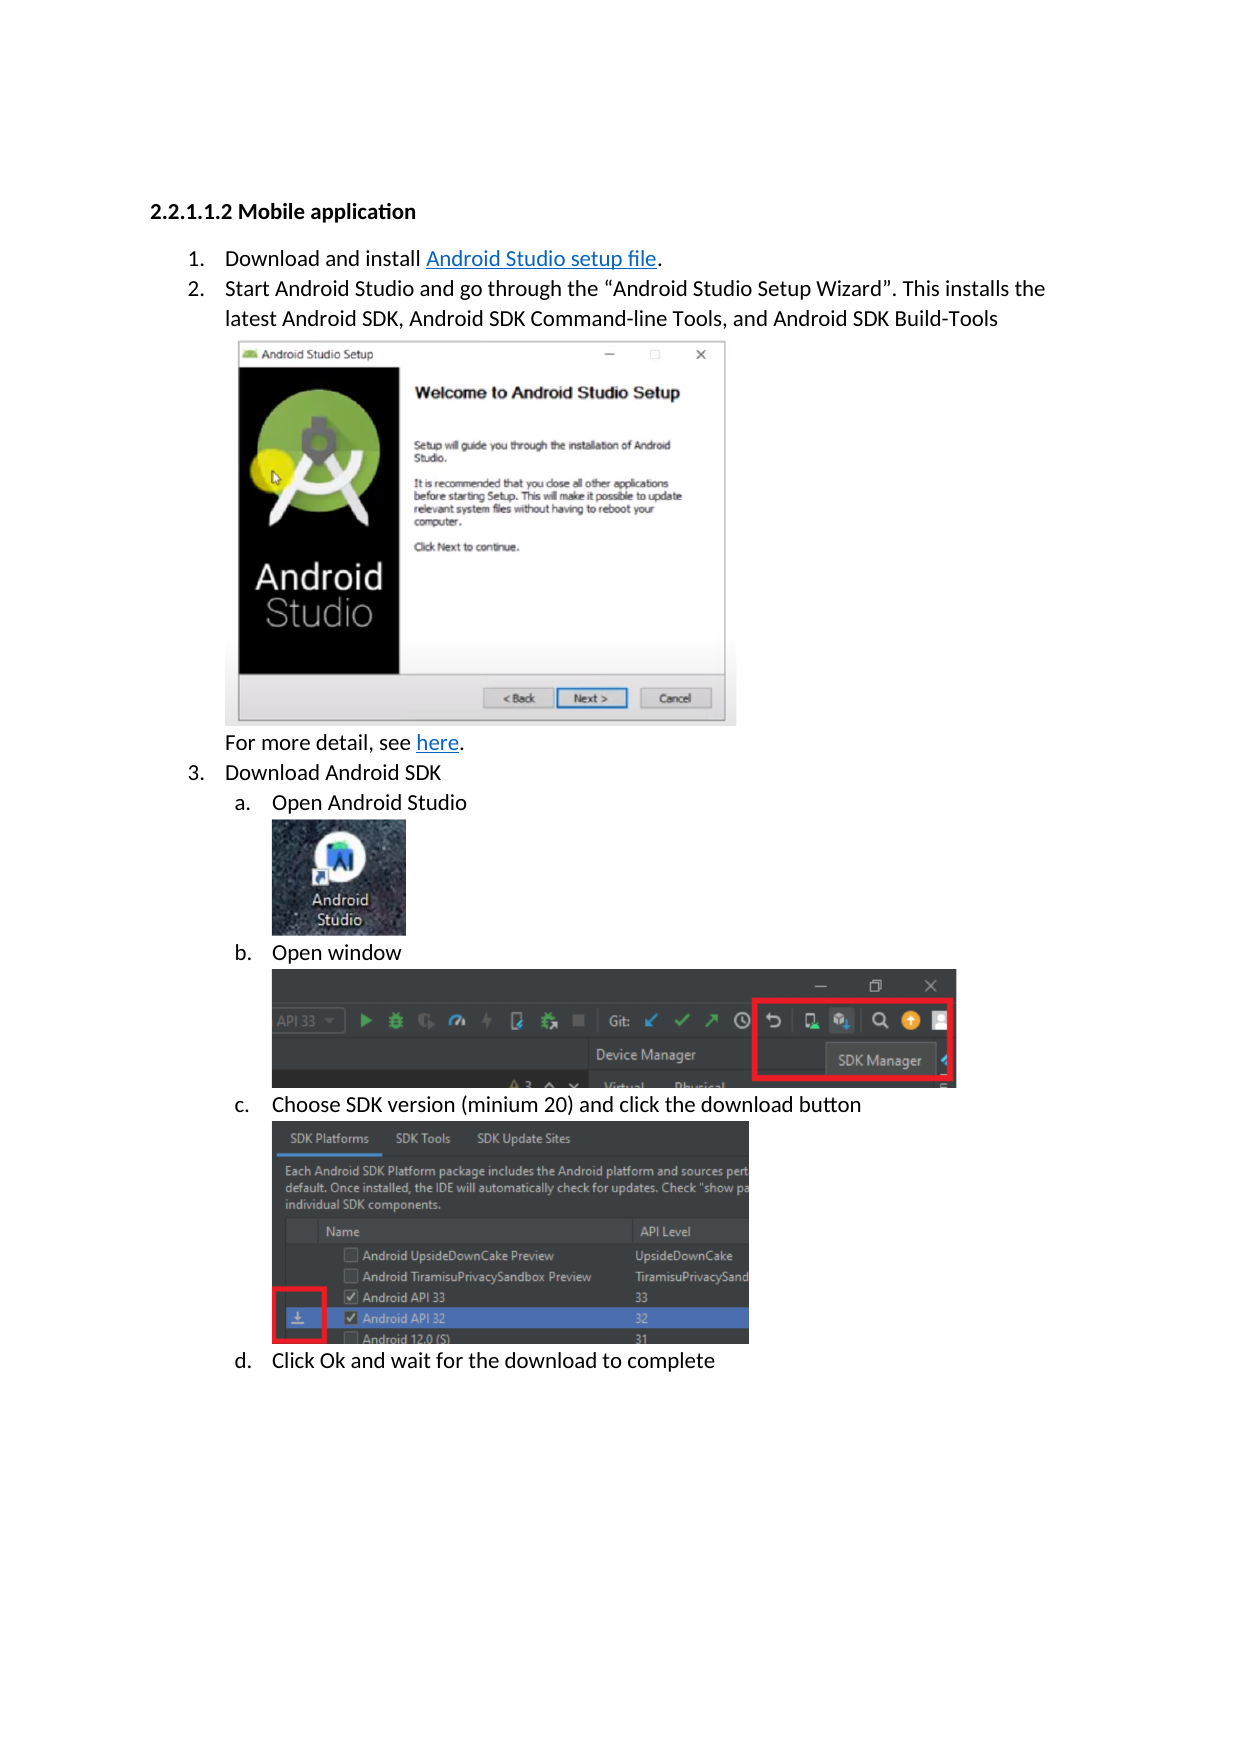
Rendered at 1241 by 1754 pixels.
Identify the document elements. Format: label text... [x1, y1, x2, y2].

list Download and install Android Studio setup file. [187, 244, 1093, 272]
list Click Ok and wait for the download to complete [234, 1346, 1093, 1374]
list Choose SDK version (minium 20) and click the download button [234, 1090, 1093, 1118]
picture [271, 1120, 749, 1344]
picture [271, 818, 408, 936]
list For more detail, see here. [225, 728, 1093, 756]
list Open Android Studio [234, 788, 1093, 816]
text 2.2.1.1.2 Mobile application [150, 197, 1093, 225]
list Download Android SDK [187, 758, 1093, 786]
picture [225, 334, 737, 726]
list Open window [234, 938, 1093, 966]
picture [271, 968, 957, 1088]
list Start Android Studio and go through the “Android Studio Setup Wizard”. This installs the latest Android SDK, Android SDK Command-line Tools, and Android SDK Build-Tools [187, 274, 1093, 332]
